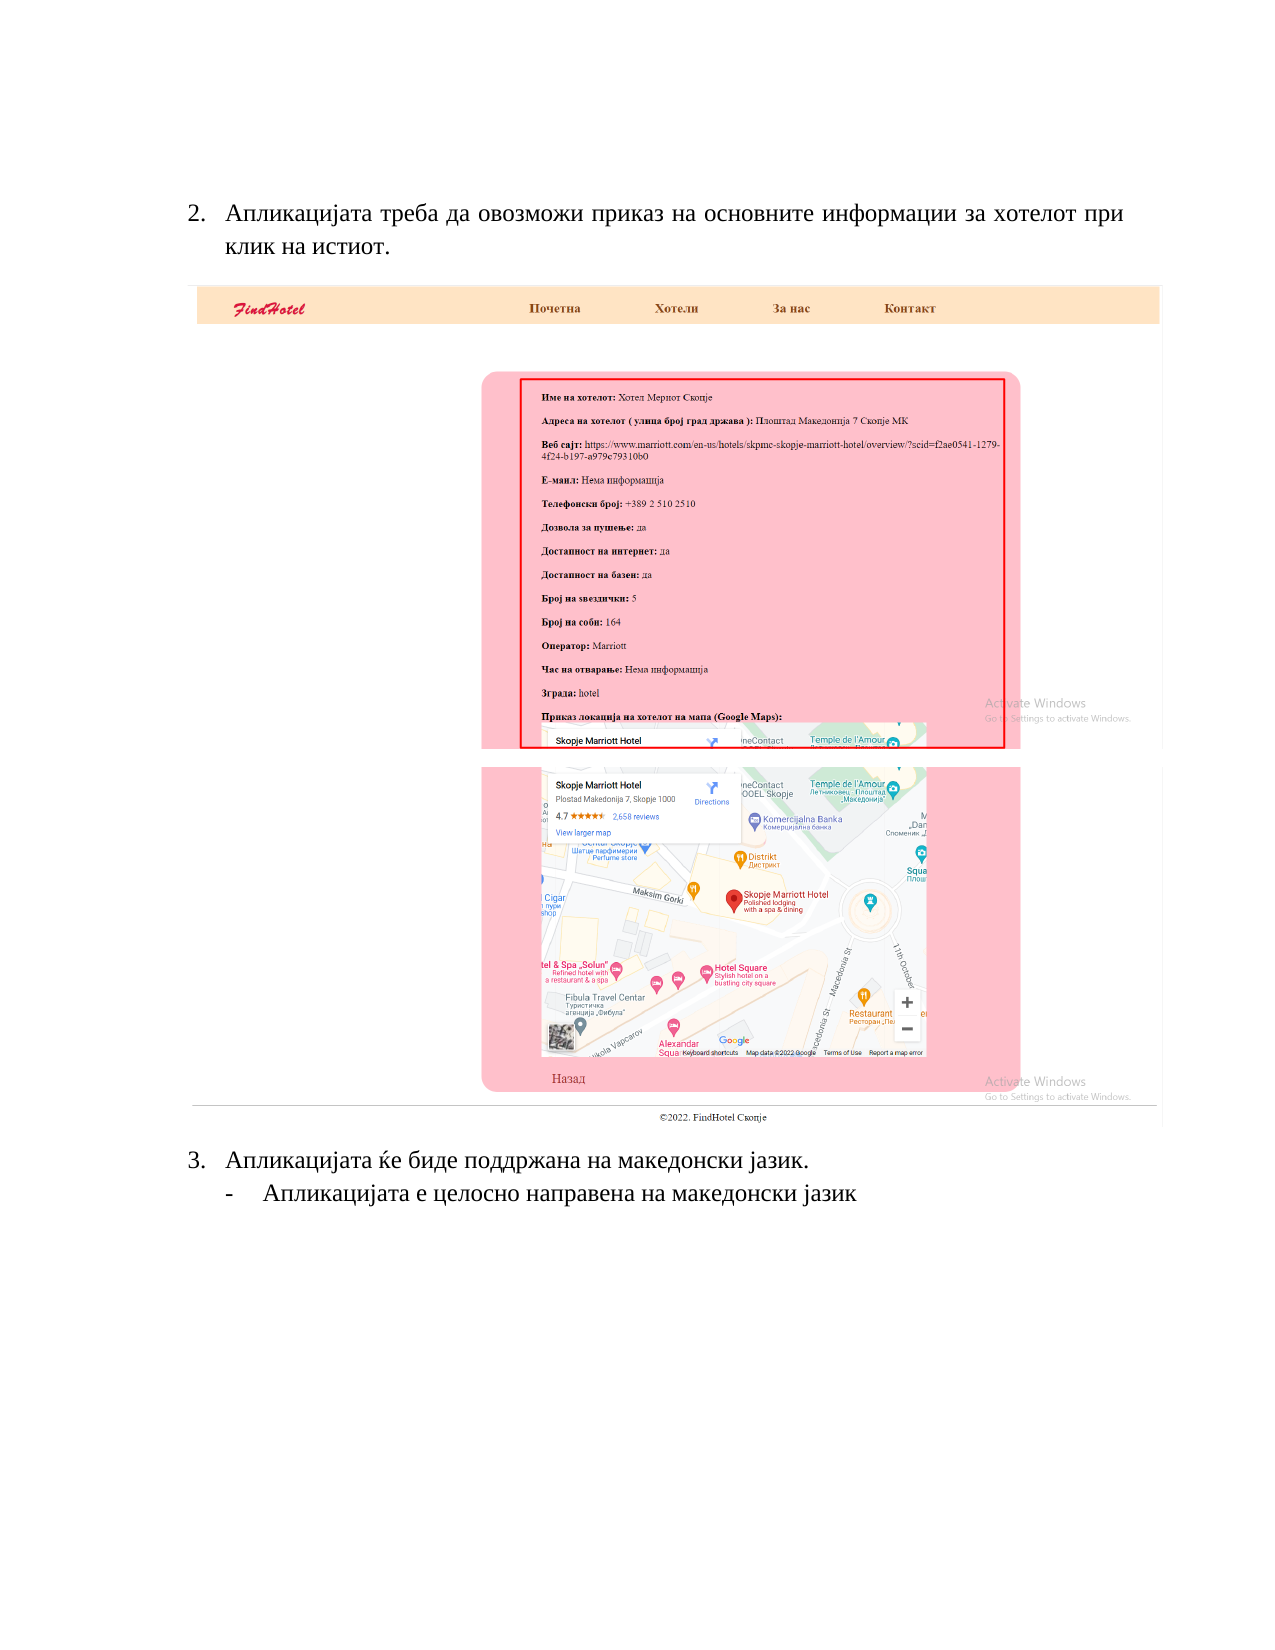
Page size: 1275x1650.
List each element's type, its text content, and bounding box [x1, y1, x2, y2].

list Апликацијата треба да овозможи приказ на основните информации за хотелот при клик на истиот. [187, 198, 1125, 259]
picture [187, 767, 1163, 1127]
list Апликацијата ќе биде поддржана на македонски јазик. [187, 1145, 1125, 1174]
list Апликацијата е целосно направена на македонски јазик [225, 1178, 1125, 1207]
picture [187, 284, 1163, 749]
